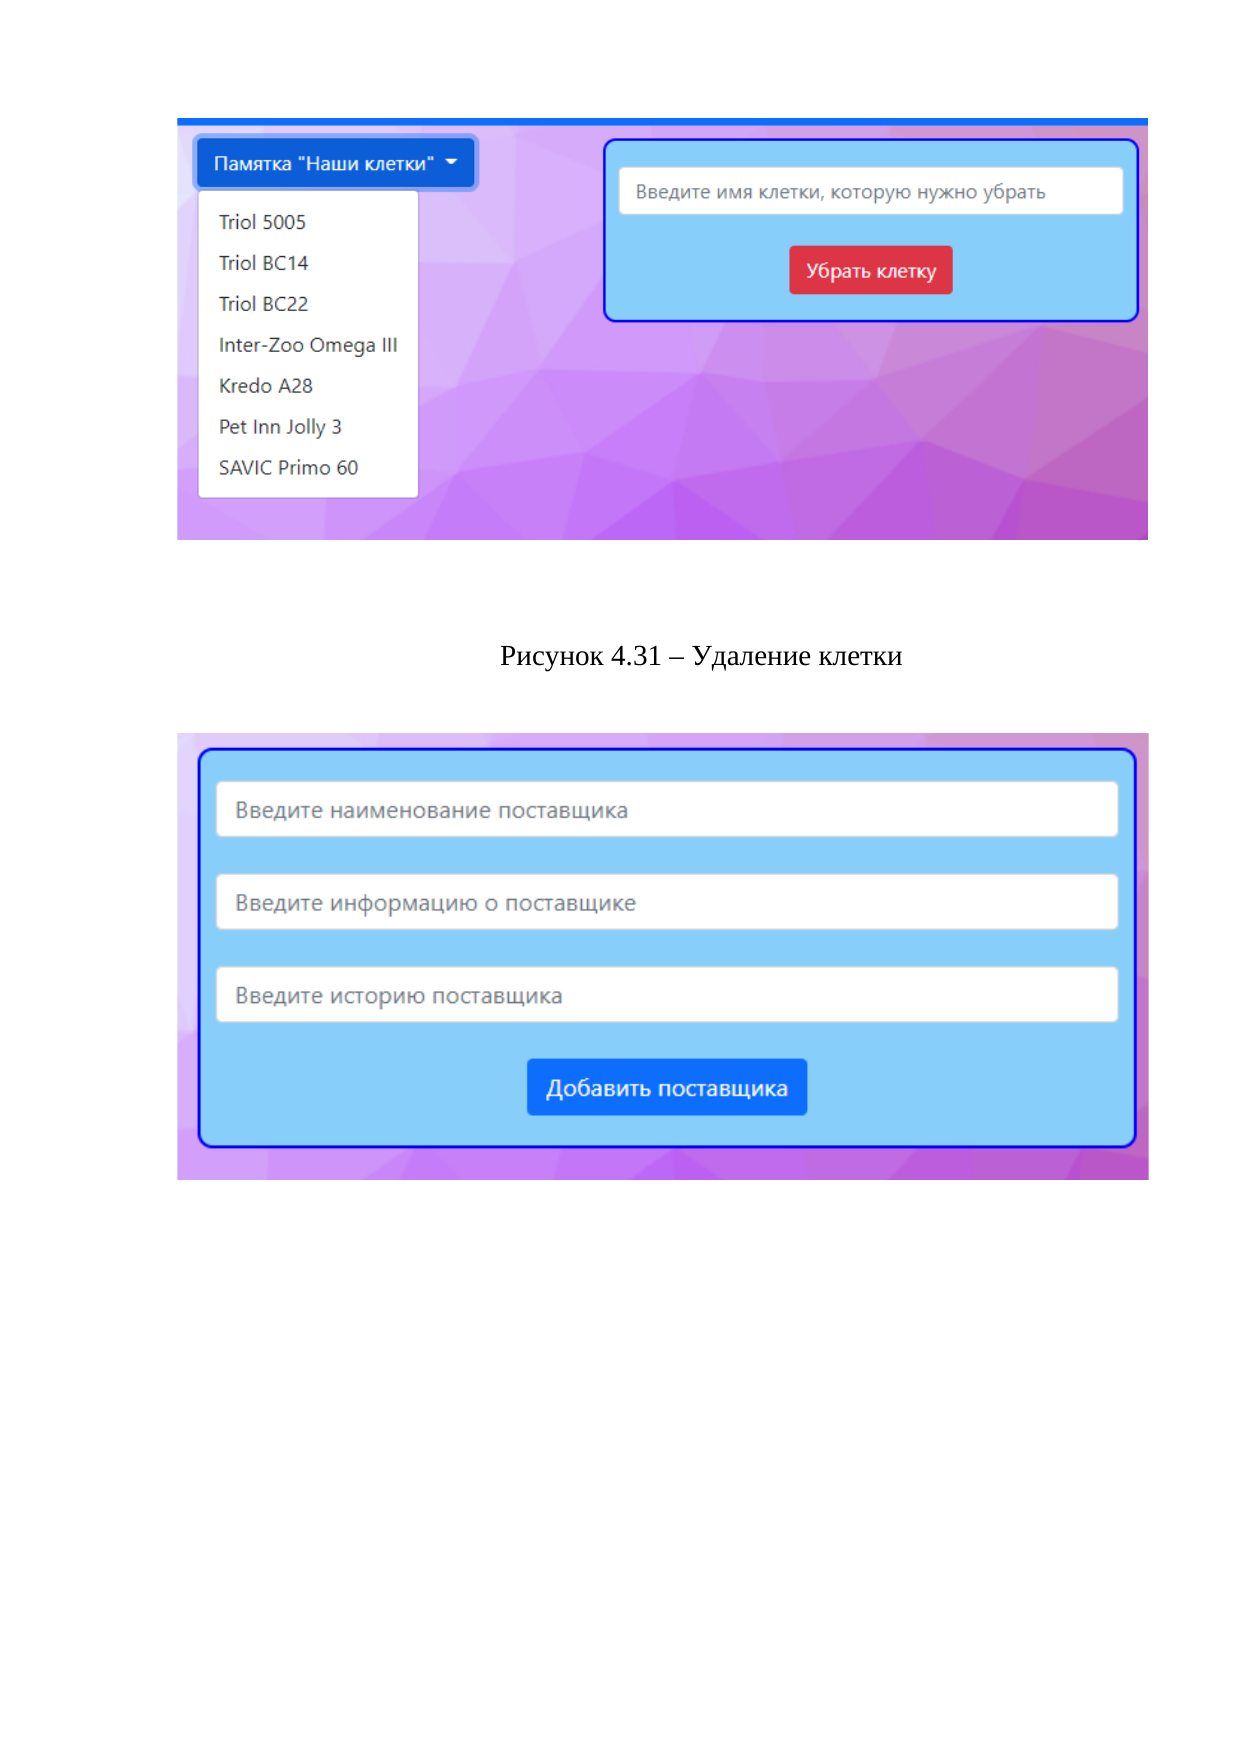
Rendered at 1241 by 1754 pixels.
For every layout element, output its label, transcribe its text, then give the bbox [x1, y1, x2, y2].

picture [177, 118, 1148, 540]
text Рисунок 4.31 – Удаление клетки [177, 638, 1152, 671]
picture [177, 733, 1148, 1180]
